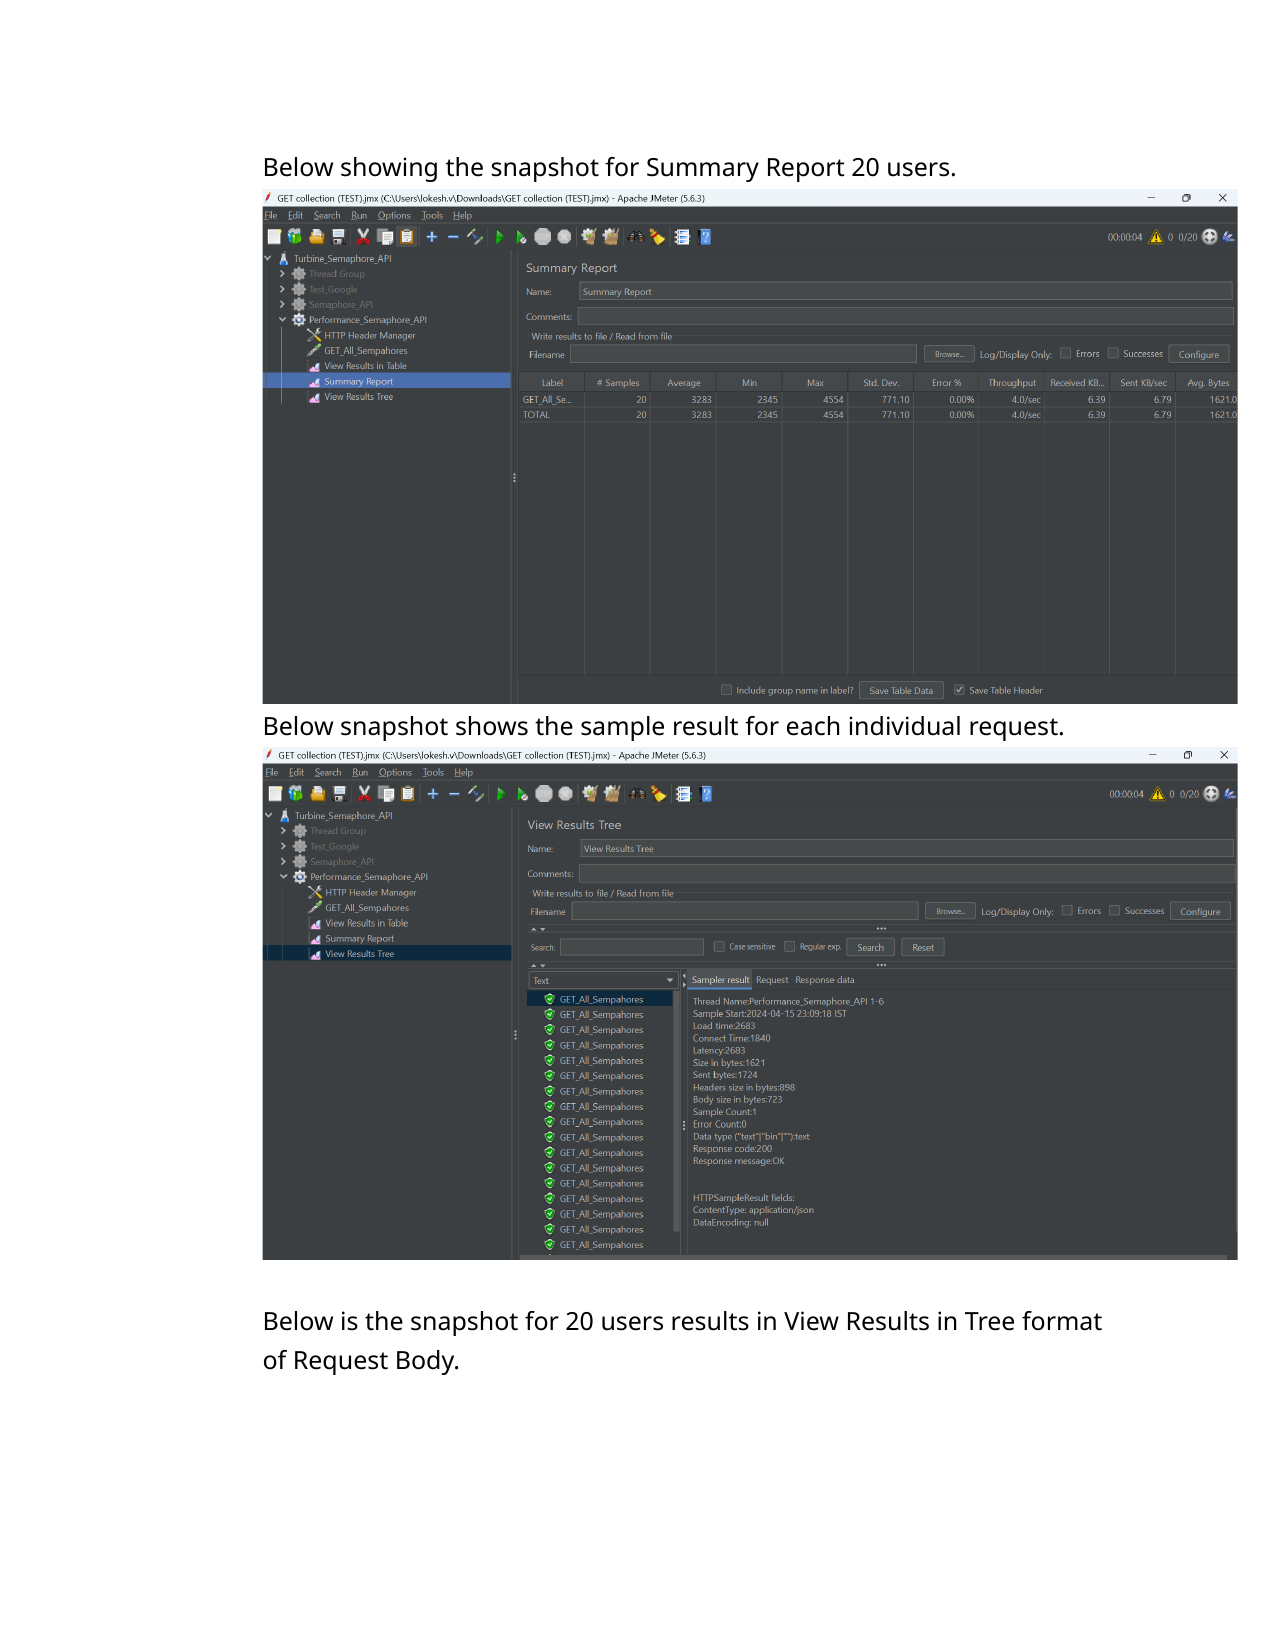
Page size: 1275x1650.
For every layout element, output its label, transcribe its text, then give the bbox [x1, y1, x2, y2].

picture [262, 747, 1238, 1260]
list Below is the snapshot for 20 users results in View Results in Tree format of Request Body. [262, 1303, 1125, 1377]
picture [262, 189, 1238, 704]
list Below snapshot shows the sample result for each individual request. [262, 708, 1125, 742]
list Below showing the snapshot for Summary Report 20 users. [262, 150, 1125, 184]
